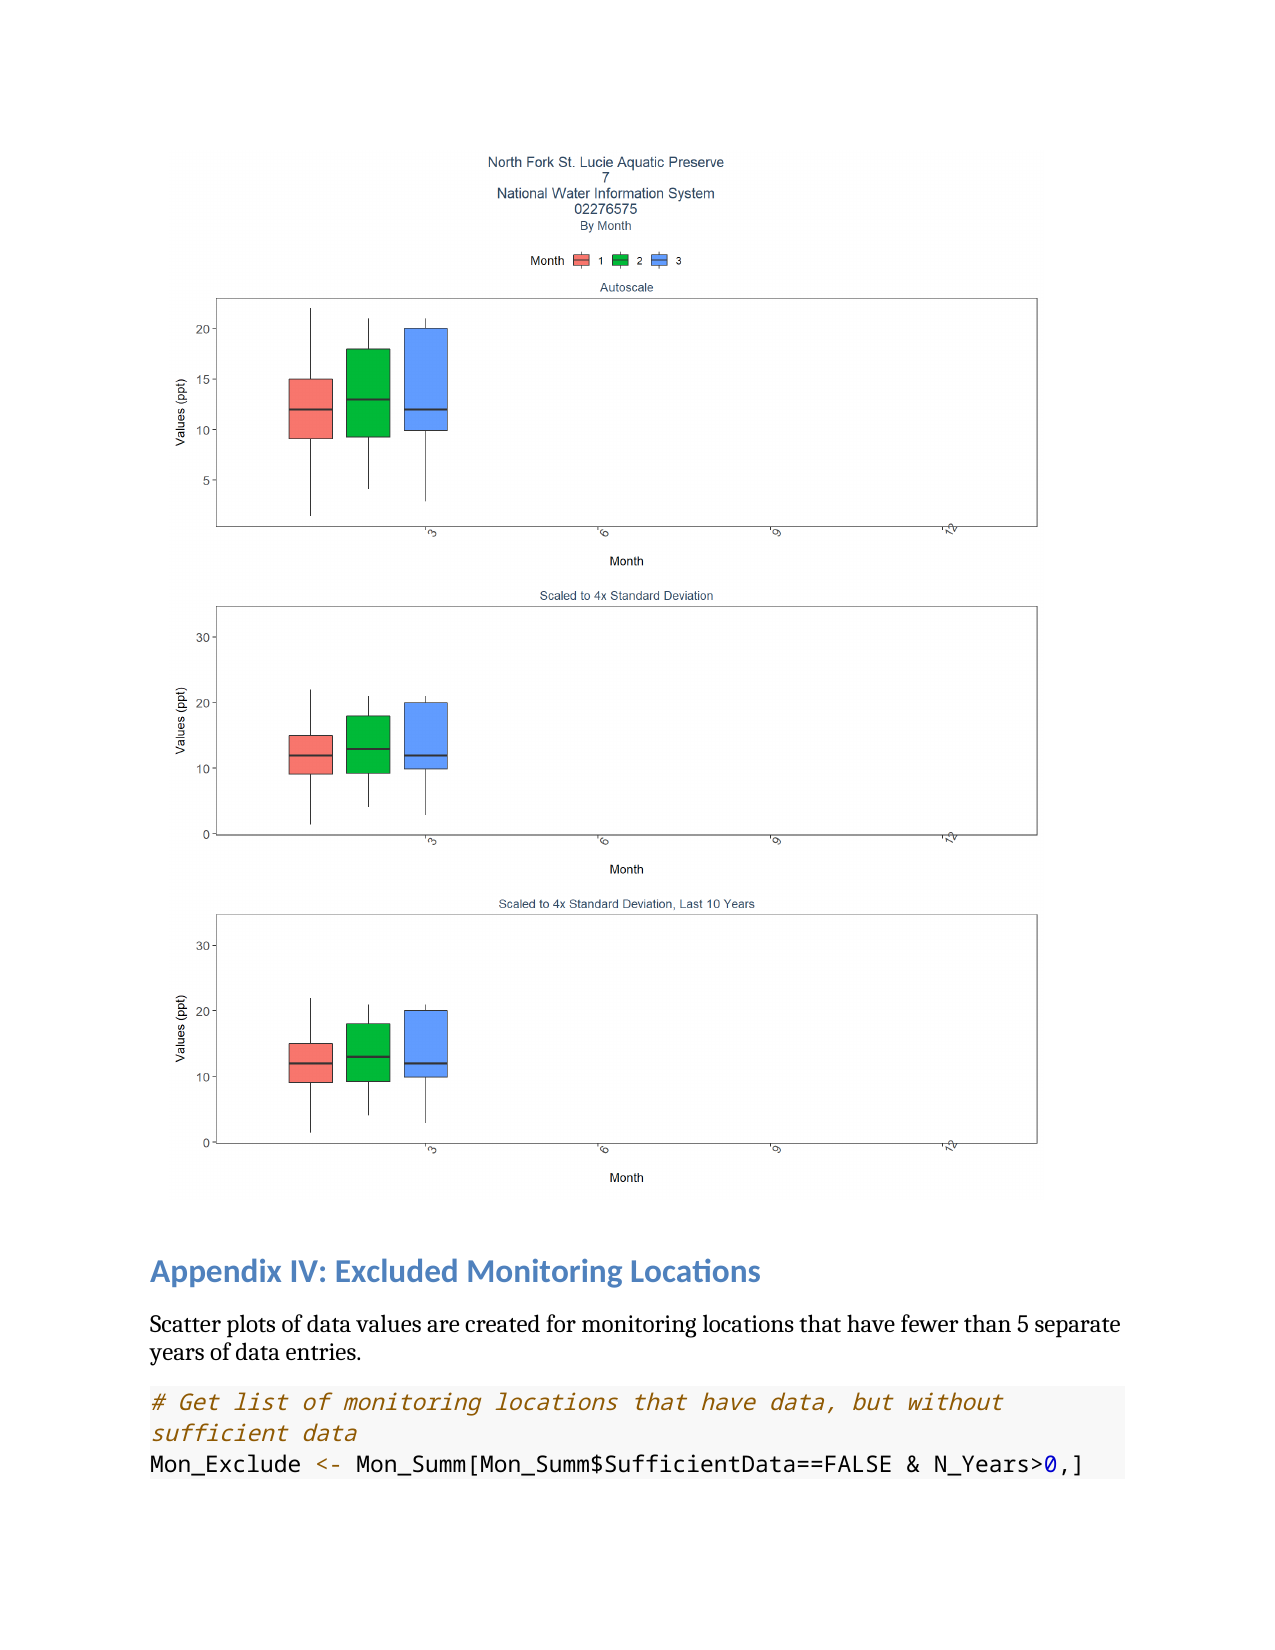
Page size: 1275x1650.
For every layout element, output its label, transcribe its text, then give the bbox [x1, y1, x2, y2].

text Scatter plots of data values are created for monitoring locations that have fewer than 5 separate years of data entries. [150, 1309, 1125, 1367]
picture [168, 150, 1044, 1200]
subtitle Appendix IV: Excluded Monitoring Locations [150, 1250, 1125, 1291]
